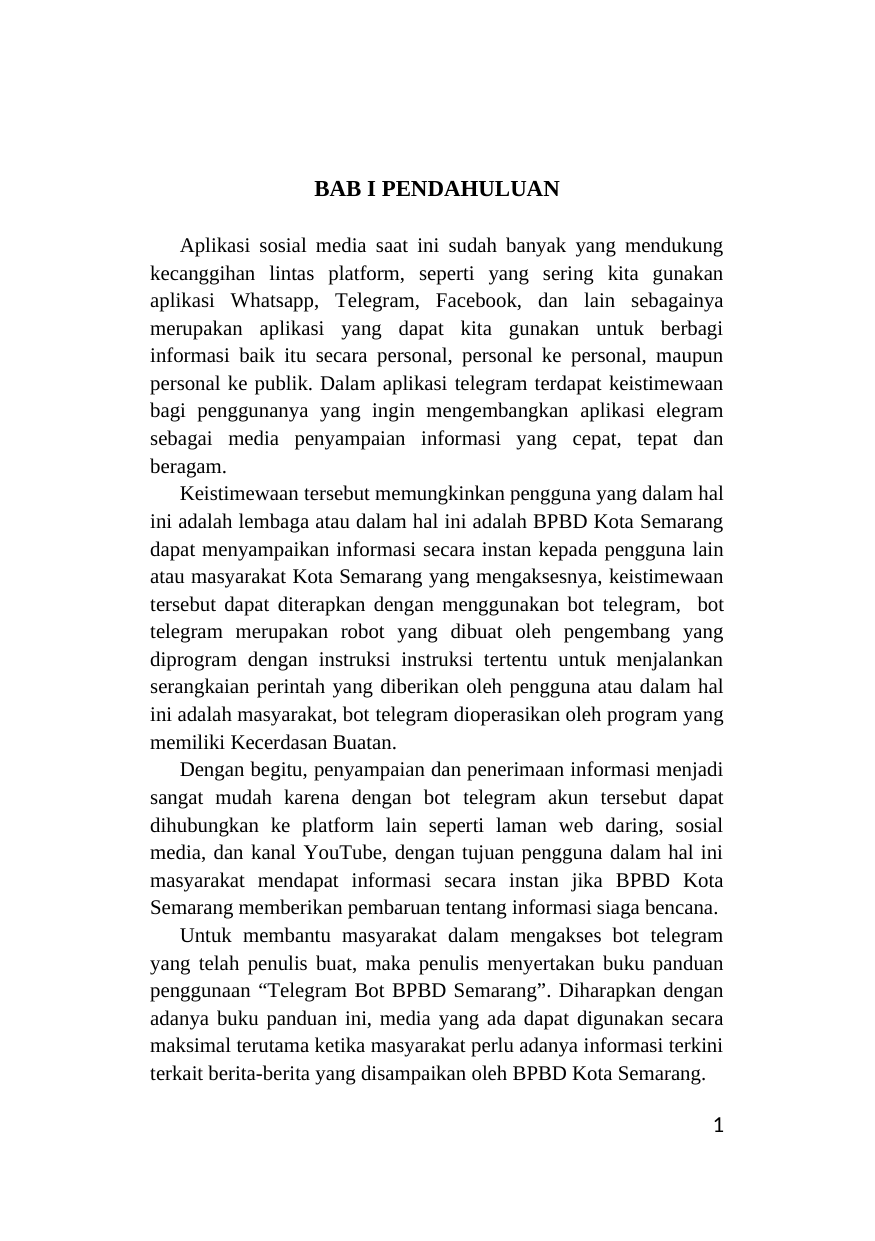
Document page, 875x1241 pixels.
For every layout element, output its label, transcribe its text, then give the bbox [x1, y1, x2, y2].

text Untuk membantu masyarakat dalam mengakses bot telegram yang telah penulis buat, maka penulis menyertakan buku panduan penggunaan “Telegram Bot BPBD Semarang”. Diharapkan dengan adanya buku panduan ini, media yang ada dapat digunakan secara maksimal terutama ketika masyarakat perlu adanya informasi terkini terkait berita-berita yang disampaikan oleh BPBD Kota Semarang. [150, 923, 724, 1085]
subtitle BAB I PENDAHULUAN [150, 175, 724, 201]
